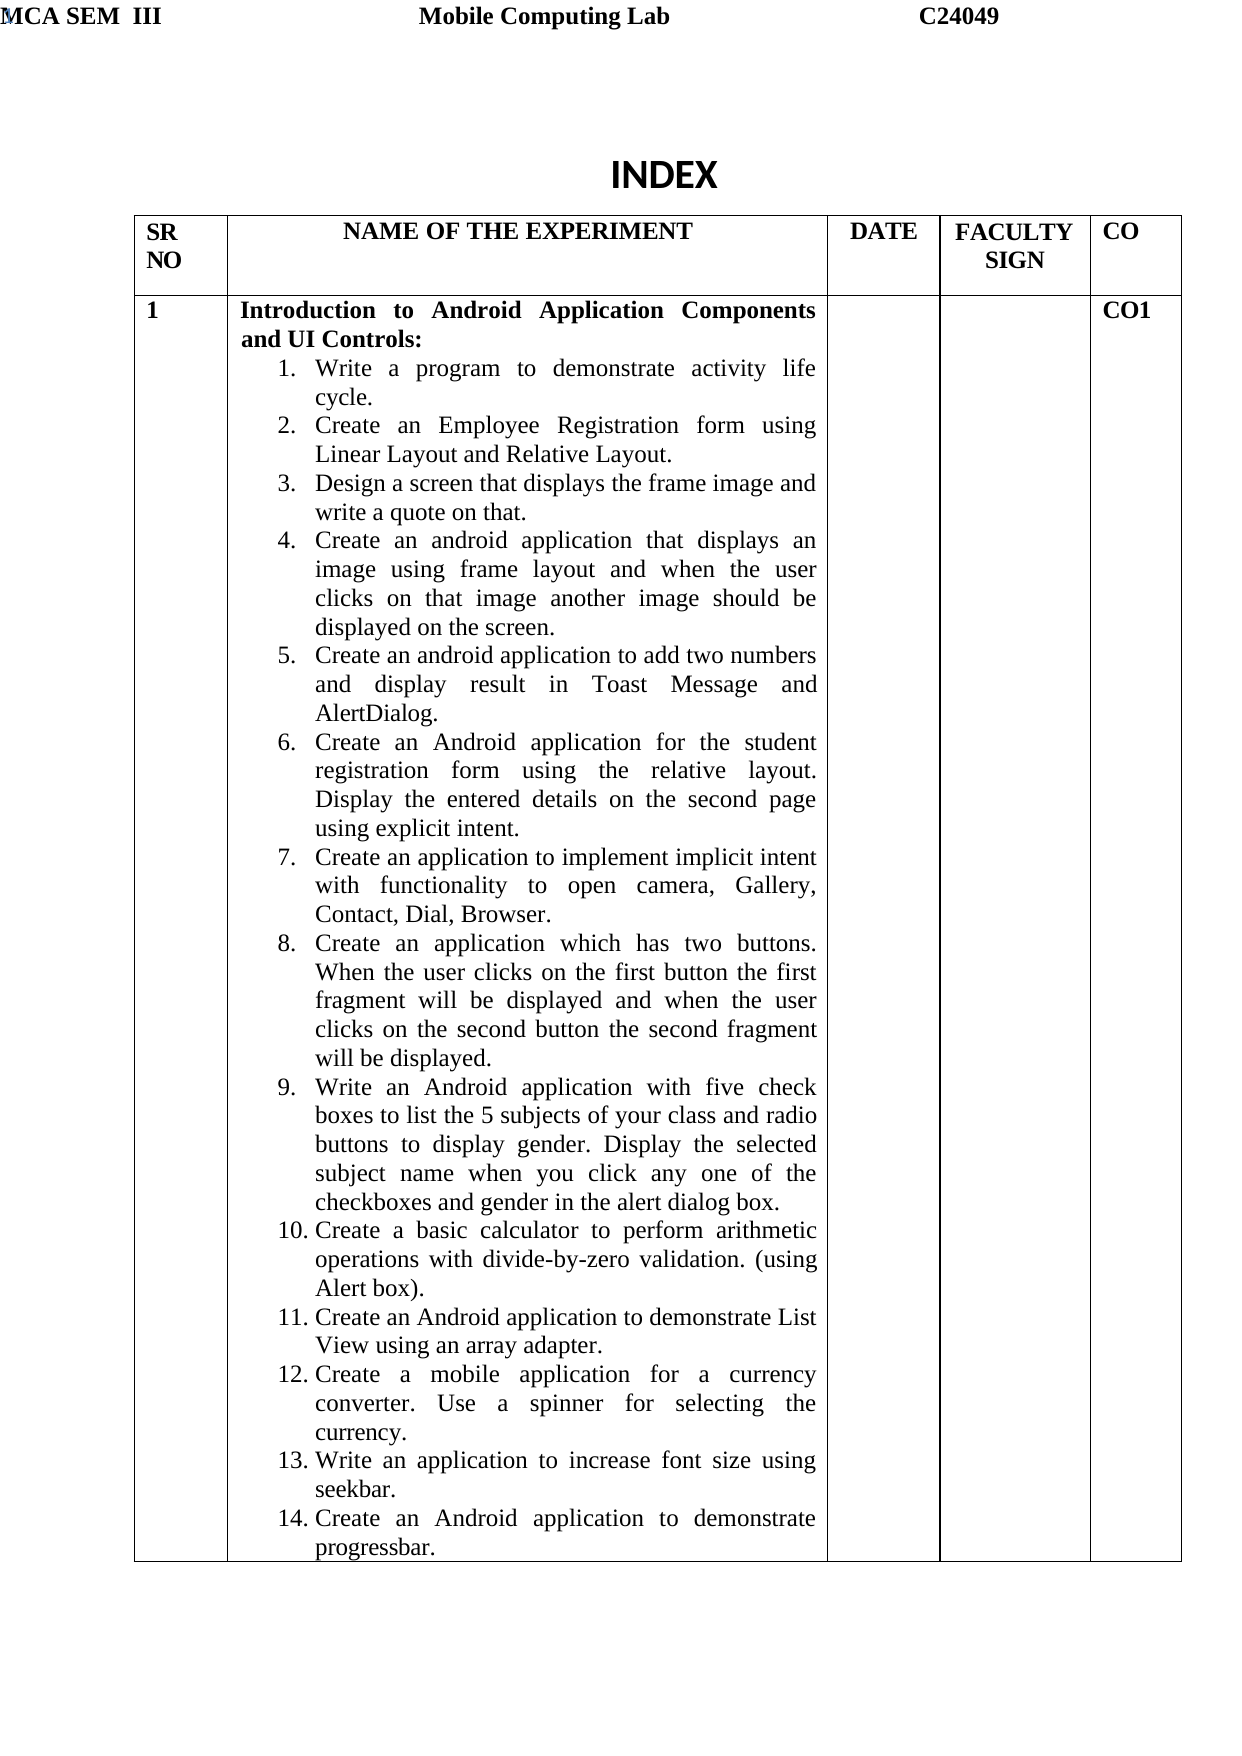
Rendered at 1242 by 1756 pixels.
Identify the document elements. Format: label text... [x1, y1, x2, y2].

table_header SR NO [135, 216, 227, 294]
table_cell Introduction to Android Application Components and UI Controls: Write a program to demonstrate activity life cycle. Create an Employee Registration form using Linear Layout and Relative Layout. Design a screen that displays the frame image and write a quote on that. Create an android application that displays an image using frame layout and when the user clicks on that image another image should be displayed on the screen. Create an android application to add two numbers and display result in Toast Message and AlertDialog. Create an Android application for the student registration form using the relative layout. Display the entered details on the second page using explicit intent. Create an application to implement implicit intent with functionality to open camera, Gallery, Contact, Dial, Browser. Create an application which has two buttons. When the user clicks on the first button the first fragment will be displayed and when the user clicks on the second button the second fragment will be displayed. Write an Android application with five check boxes to list the 5 subjects of your class and radio buttons to display gender. Display the selected subject name when you click any one of the checkboxes and gender in the alert dialog box. Create a basic calculator to perform arithmetic operations with divide-by-zero validation. (using Alert box). Create an Android application to demonstrate List View using an array adapter. Create a mobile application for a currency converter. Use a spinner for selecting the currency. Write an application to increase font size using seekbar. Create an Android application to demonstrate progressbar. [228, 296, 827, 1561]
table_header DATE [828, 216, 939, 294]
table_header NAME OF THE EXPERIMENT [228, 216, 827, 294]
table_header CO [1091, 216, 1181, 294]
table_cell CO1 [1091, 296, 1181, 1561]
table_cell [828, 296, 939, 1561]
table_cell 1 [135, 296, 227, 1561]
table_cell [941, 296, 1090, 1561]
table_header FACULTY SIGN [941, 216, 1090, 294]
title INDEX [145, 148, 1183, 198]
